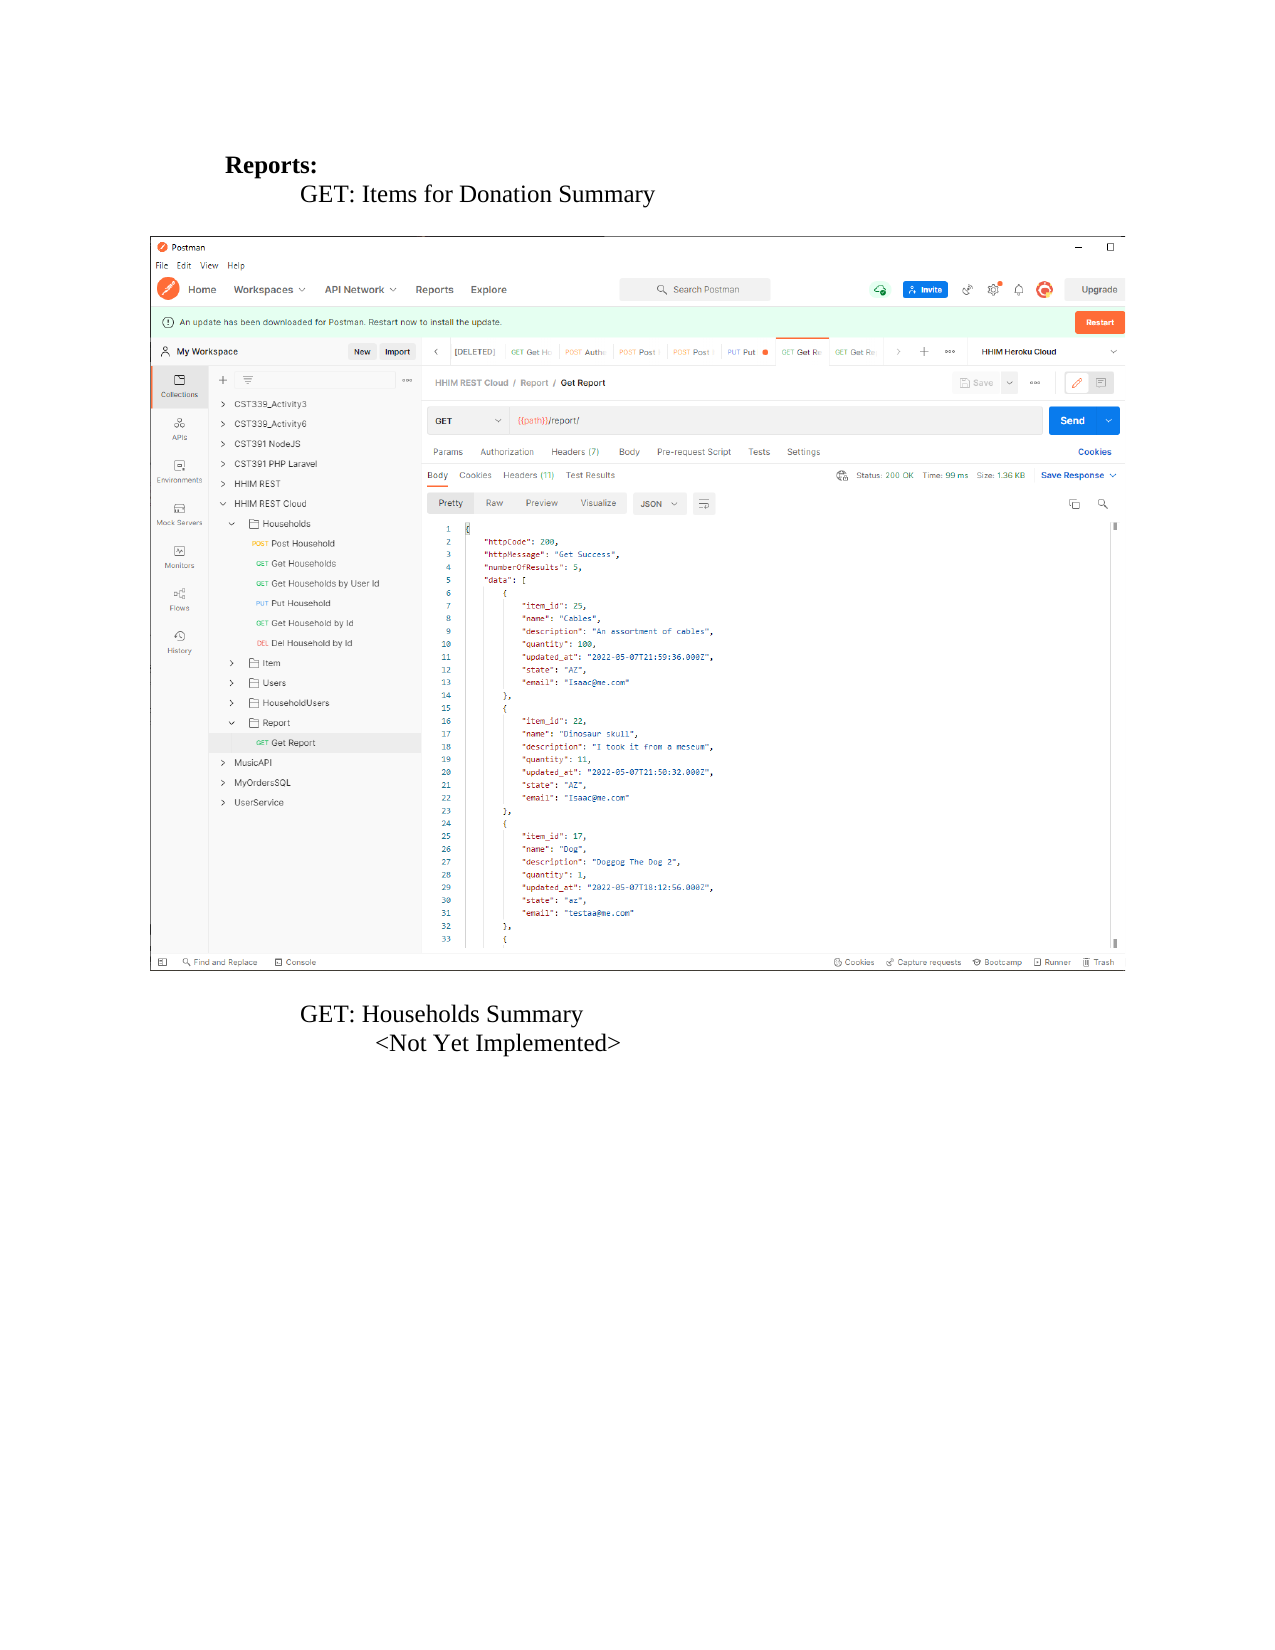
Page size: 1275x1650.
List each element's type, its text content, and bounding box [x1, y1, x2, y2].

text <Not Yet Implemented> [225, 1028, 1125, 1057]
text GET: Households Summary [225, 999, 1125, 1028]
picture [150, 236, 1125, 971]
subtitle Reports: [225, 150, 1125, 179]
text GET: Items for Donation Summary [225, 179, 1125, 207]
